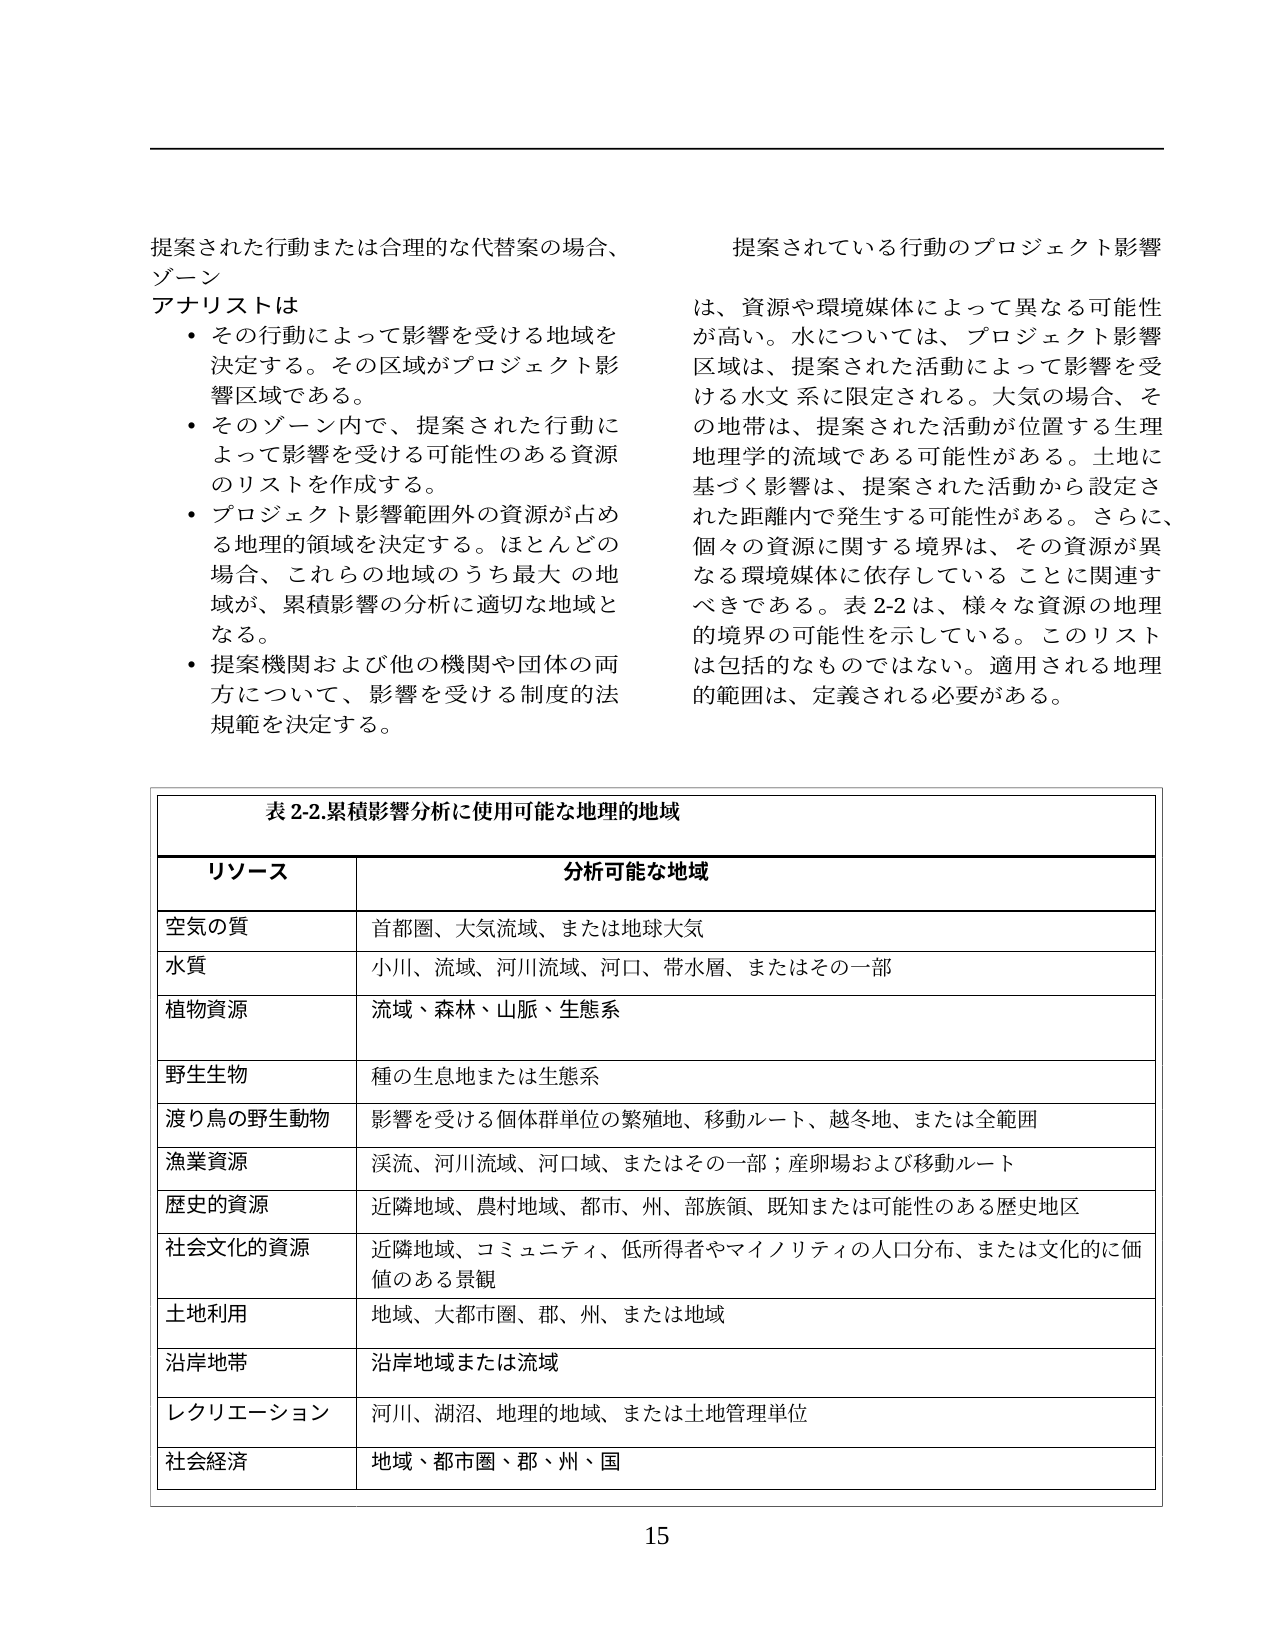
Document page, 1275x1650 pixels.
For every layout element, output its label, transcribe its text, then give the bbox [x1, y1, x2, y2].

list そのゾーン内で、提案された行動によって影響を受ける可能性のある資源のリストを作成する。 [187, 409, 620, 499]
list 提案機関および他の機関や団体の両方について、影響を受ける制度的法規範を決定する。 [187, 648, 620, 738]
table_cell 地域、都市圏、郡、州、国 [357, 1448, 1155, 1489]
table_cell 分析可能な地域 [357, 858, 1155, 910]
table_cell 小川、流域、河川流域、河口、帯水層、またはその一部 [357, 952, 1155, 994]
table_cell 影響を受ける個体群単位の繁殖地、移動ルート、越冬地、または全範囲 [357, 1104, 1155, 1146]
table_cell 流域、森林、山脈、生態系 [357, 996, 1155, 1060]
text 提案された行動または合理的な代替案の場合、 提案されている行動のプロジェクト影響ゾーン [150, 231, 1200, 291]
list その行動によって影響を受ける地域を決定する。その区域がプロジェクト影響区域である。 [187, 319, 620, 409]
table_cell 渡り鳥の野生動物 [158, 1104, 356, 1146]
text アナリストは [150, 291, 620, 319]
table_cell 近隣地域、農村地域、都市、州、部族領、既知または可能性のある歴史地区 [357, 1191, 1155, 1233]
table_cell 水質 [158, 952, 356, 994]
table_cell 空気の質 [158, 912, 356, 951]
table_cell 近隣地域、コミュニティ、低所得者やマイノリティの人口分布、または文化的に価値のある景観 [357, 1234, 1155, 1298]
table_cell レクリエーション [158, 1398, 356, 1447]
table_cell 渓流、河川流域、河口域、またはその一部；産卵場および移動ルート [357, 1148, 1155, 1190]
table_cell 種の生息地または生態系 [357, 1061, 1155, 1103]
table_cell 沿岸地域または流域 [357, 1349, 1155, 1397]
table_cell 河川、湖沼、地理的地域、または土地管理単位 [357, 1398, 1155, 1447]
table_cell 地域、大都市圏、郡、州、または地域 [357, 1299, 1155, 1348]
table_cell 土地利用 [158, 1299, 356, 1348]
table_cell 漁業資源 [158, 1148, 356, 1190]
table_cell 野生生物 [158, 1061, 356, 1103]
table_cell 沿岸地帯 [158, 1349, 356, 1397]
list プロジェクト影響範囲外の資源が占める地理的領域を決定する。ほとんどの場合、これらの地域のうち最大 の地域が、累積影響の分析に適切な地域となる。 [187, 499, 620, 648]
table_header 表2-2.累積影響分析に使用可能な地理的地域 [158, 796, 1155, 855]
table_cell 歴史的資源 [158, 1191, 356, 1233]
table_cell リソース [158, 858, 356, 910]
table_cell 植物資源 [158, 996, 356, 1060]
table_cell 首都圏、大気流域、または地球大気 [357, 912, 1155, 951]
table_cell 社会文化的資源 [158, 1234, 356, 1298]
table_cell 社会経済 [158, 1448, 356, 1489]
text は、資源や環境媒体によって異なる可能性が高い。水については、プロジェクト影響区域は、提案された活動によって影響を受ける水文 系に限定される。大気の場合、その地帯は、提案された活動が位置する生理地理学的流域である可能性がある。土地に基づく影響は、提案された活動から設定された距離内で発生する可能性がある。さらに、個々の資源に関する境界は、その資源が異なる環境媒体に依存している ことに関連すべきである。表2-2は、様々な資源の地理的境界の可能性を示している。このリストは包括的なものではない。適用される地理的範囲は、定義される必要がある。 [692, 291, 1163, 710]
